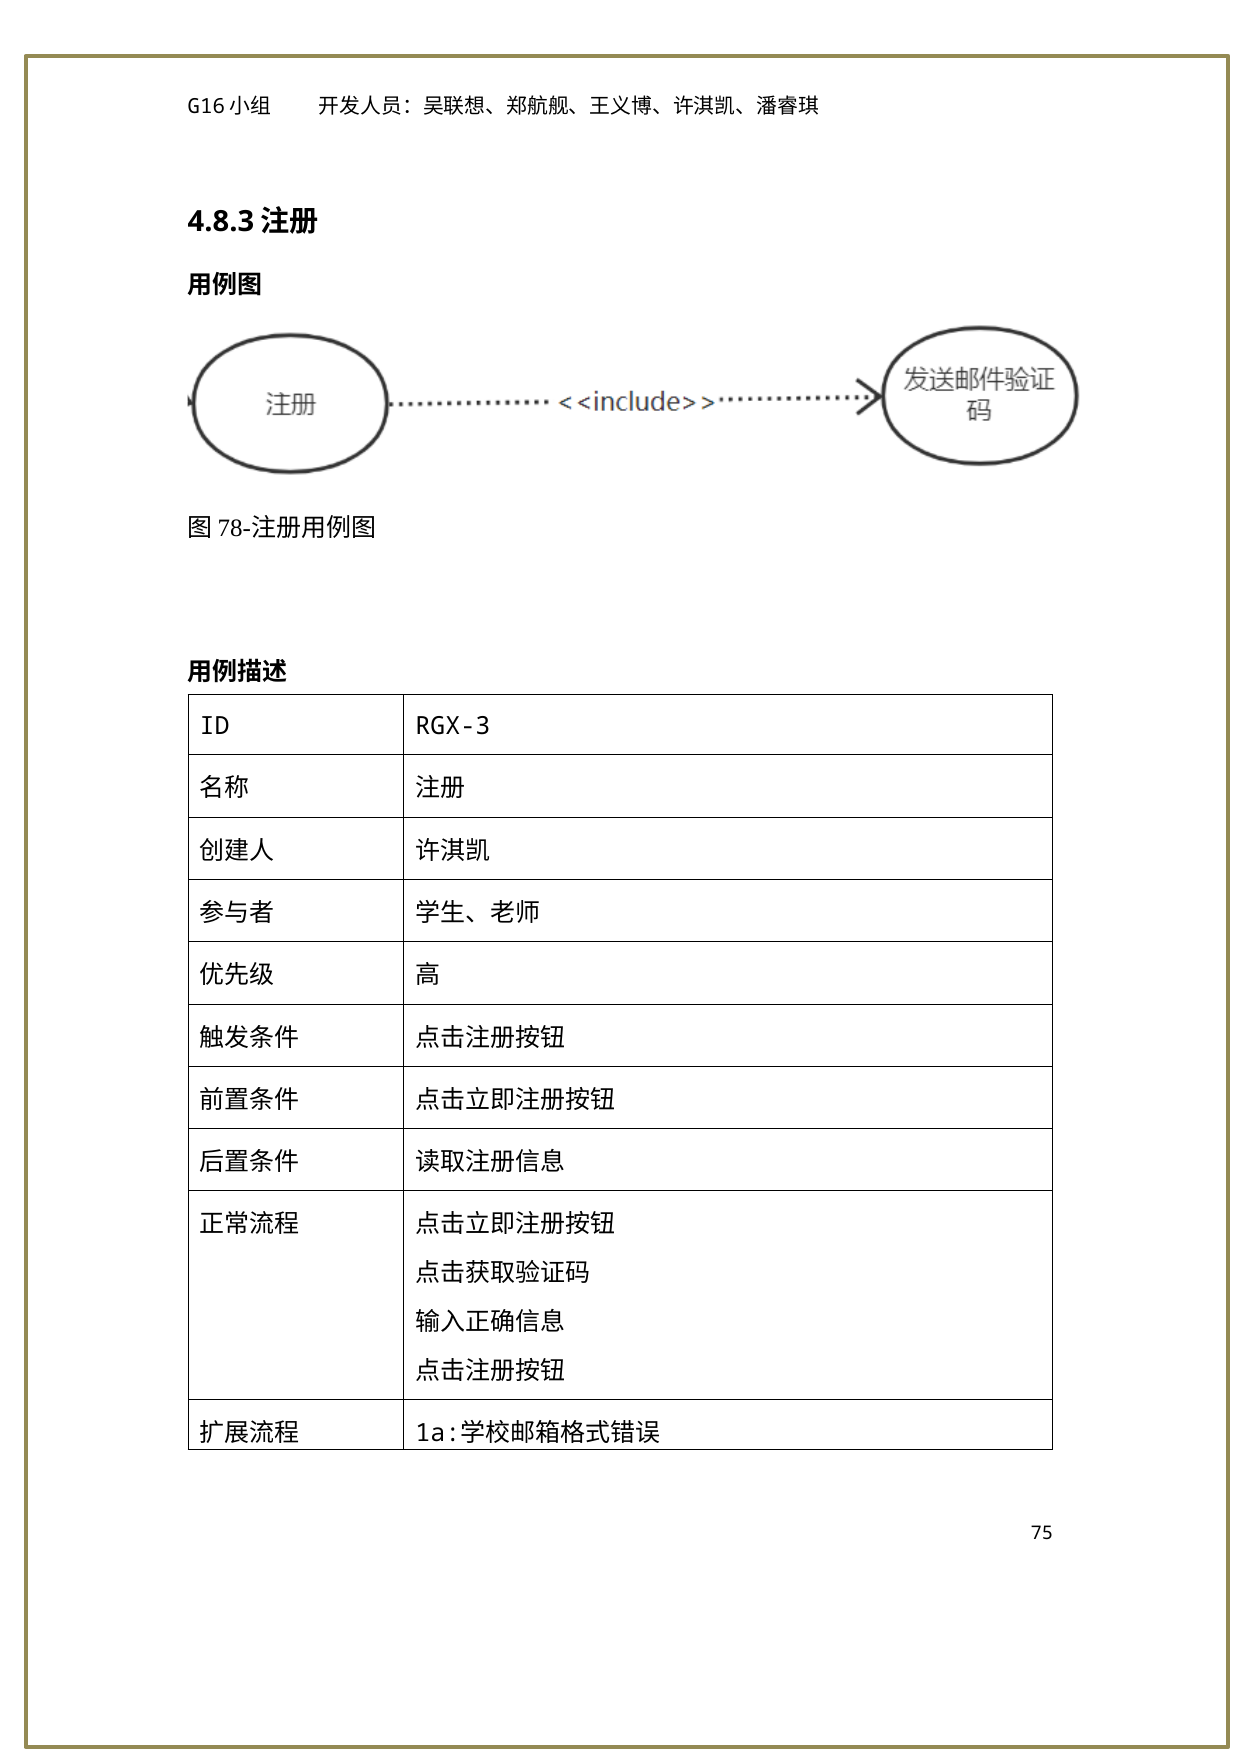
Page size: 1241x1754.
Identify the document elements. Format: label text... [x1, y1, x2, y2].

table_cell 学生、老师 [404, 880, 1052, 941]
table_cell 优先级 [189, 942, 403, 1003]
table_cell 读取注册信息 [404, 1129, 1052, 1190]
table_cell 正常流程 [189, 1191, 403, 1399]
picture [187, 313, 1130, 496]
table_header ID [189, 695, 403, 754]
table_cell 许淇凯 [404, 818, 1052, 879]
table_cell 名称 [189, 755, 403, 817]
table_cell 点击立即注册按钮 点击获取验证码 输入正确信息 点击注册按钮 [404, 1191, 1052, 1399]
table_cell 扩展流程 [189, 1400, 403, 1449]
table_cell 点击注册按钮 [404, 1005, 1052, 1066]
table_cell 触发条件 [189, 1005, 403, 1066]
table_cell 注册 [404, 755, 1052, 817]
subtitle 用例描述 [187, 651, 1053, 688]
table_cell 参与者 [189, 880, 403, 941]
subtitle 4.8.3注册 [187, 197, 1053, 239]
table_header RGX-3 [404, 695, 1052, 754]
text 图78-注册用例图 [187, 508, 1053, 544]
table_cell 高 [404, 942, 1052, 1003]
table_cell 前置条件 [189, 1067, 403, 1128]
table_cell 创建人 [189, 818, 403, 879]
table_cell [404, 1400, 1052, 1449]
table_cell 点击立即注册按钮 [404, 1067, 1052, 1128]
subtitle 用例图 [187, 264, 1053, 301]
table_cell 后置条件 [189, 1129, 403, 1190]
